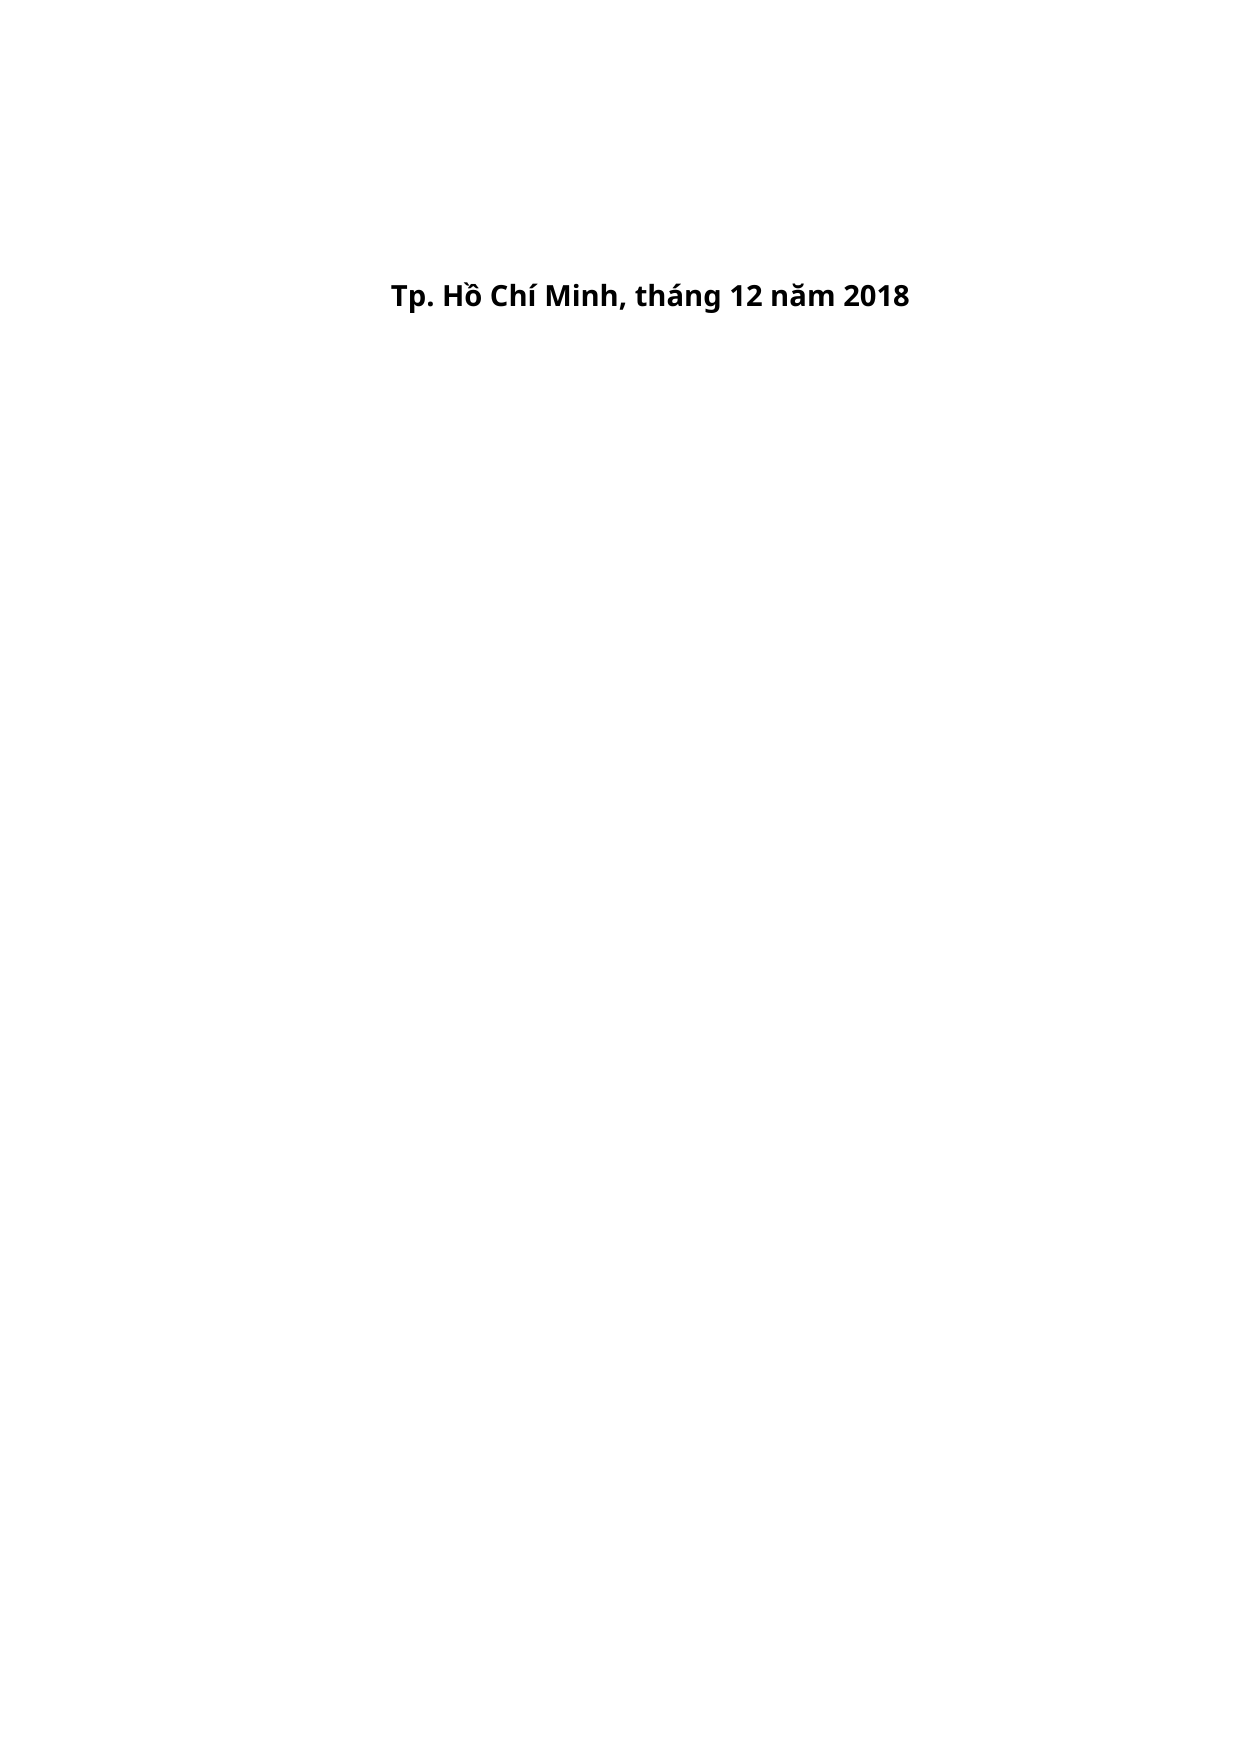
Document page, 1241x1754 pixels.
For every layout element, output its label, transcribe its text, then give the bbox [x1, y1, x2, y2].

text Tp. Hồ Chí Minh, tháng 12 năm 2018 [89, 275, 1152, 315]
